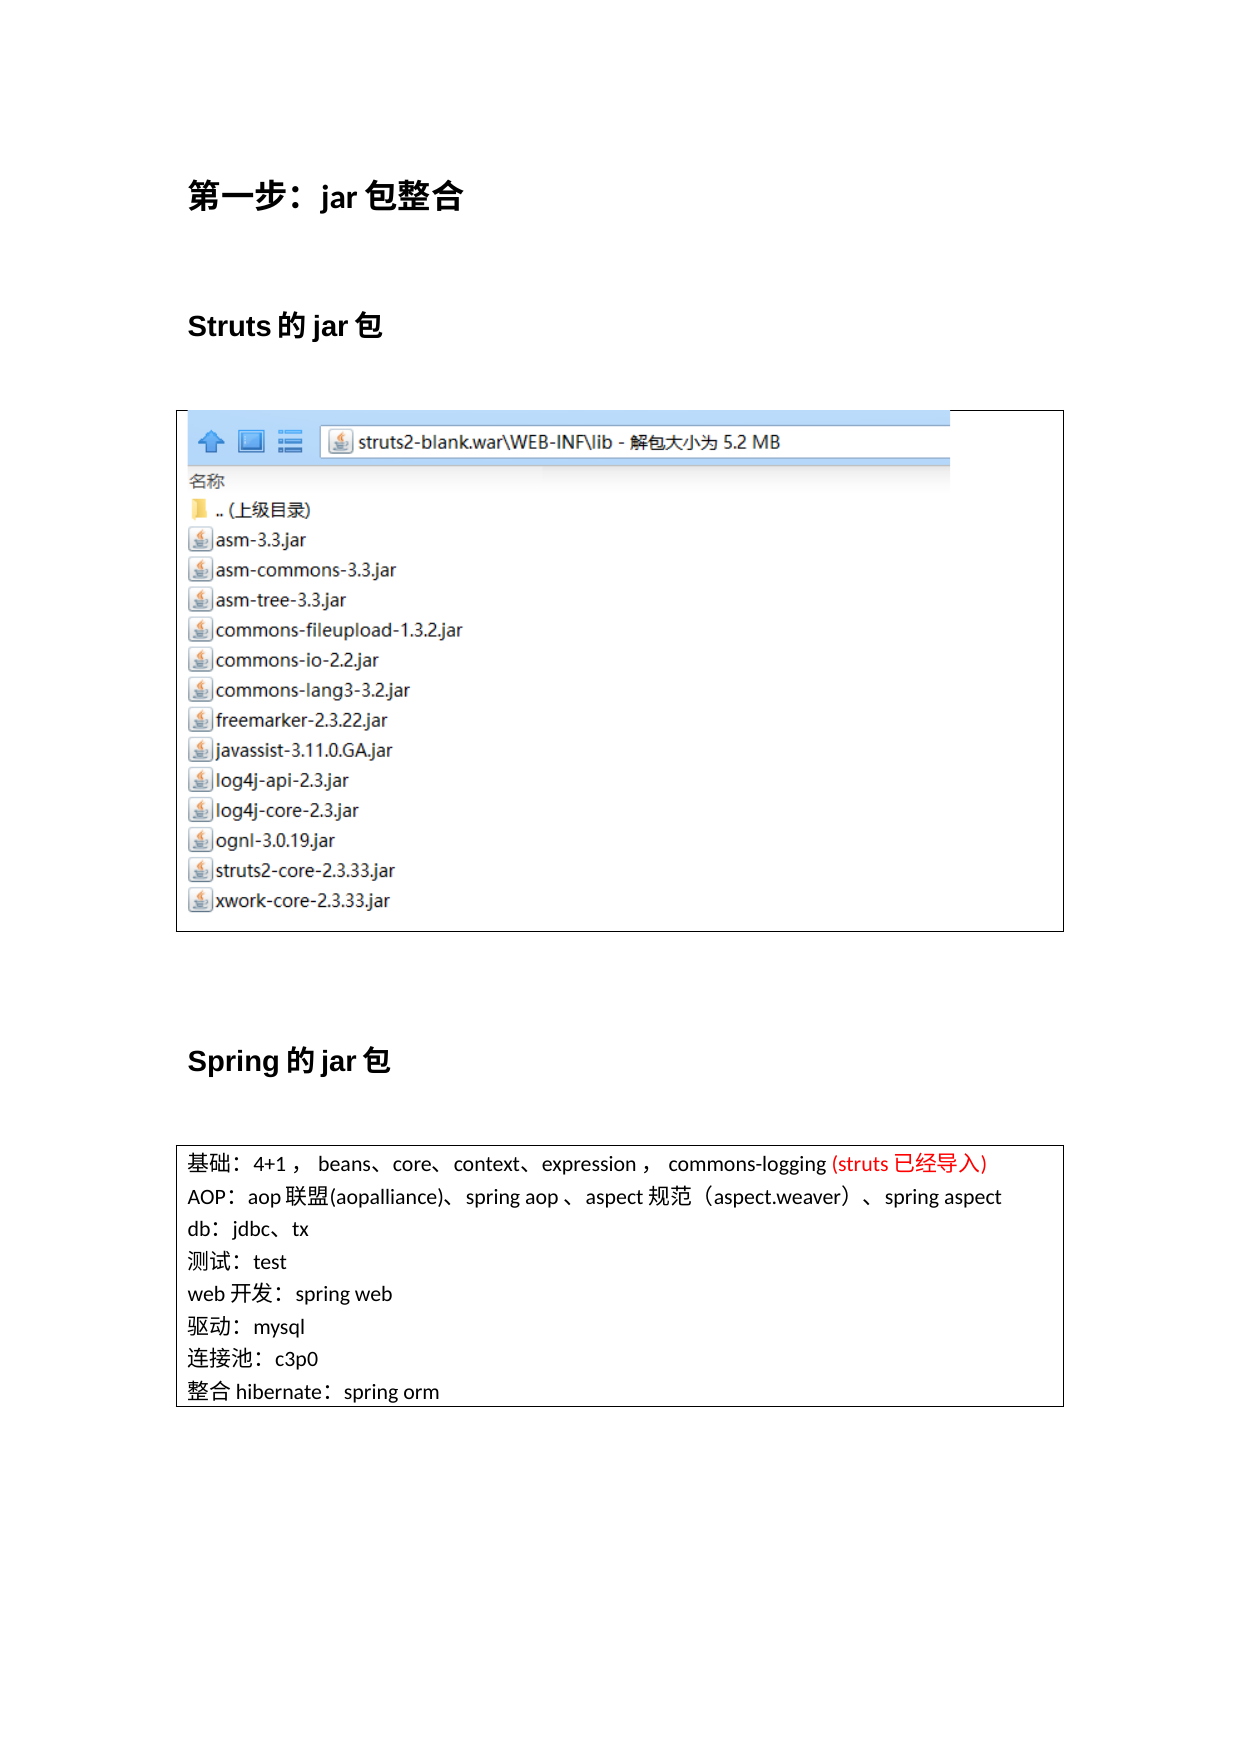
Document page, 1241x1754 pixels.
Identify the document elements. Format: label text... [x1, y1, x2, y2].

table_header [177, 411, 1063, 931]
picture [187, 410, 951, 916]
subtitle Struts的jar包 [187, 291, 1053, 356]
subtitle 第一步：jar包整合 [187, 162, 1053, 227]
table_header 基础：4+1 ， beans、core、context、expression ， commons-logging (struts已经导入) AOP：aop联盟(aopalliance)、spring aop 、aspect规范（aspect.weaver）、spring aspect db：jdbc、tx 测试：test web开发：spring web 驱动：mysql 连接池：c3p0 整合hibernate：spring orm [177, 1146, 1063, 1406]
subtitle Spring的jar包 [187, 1026, 1053, 1091]
